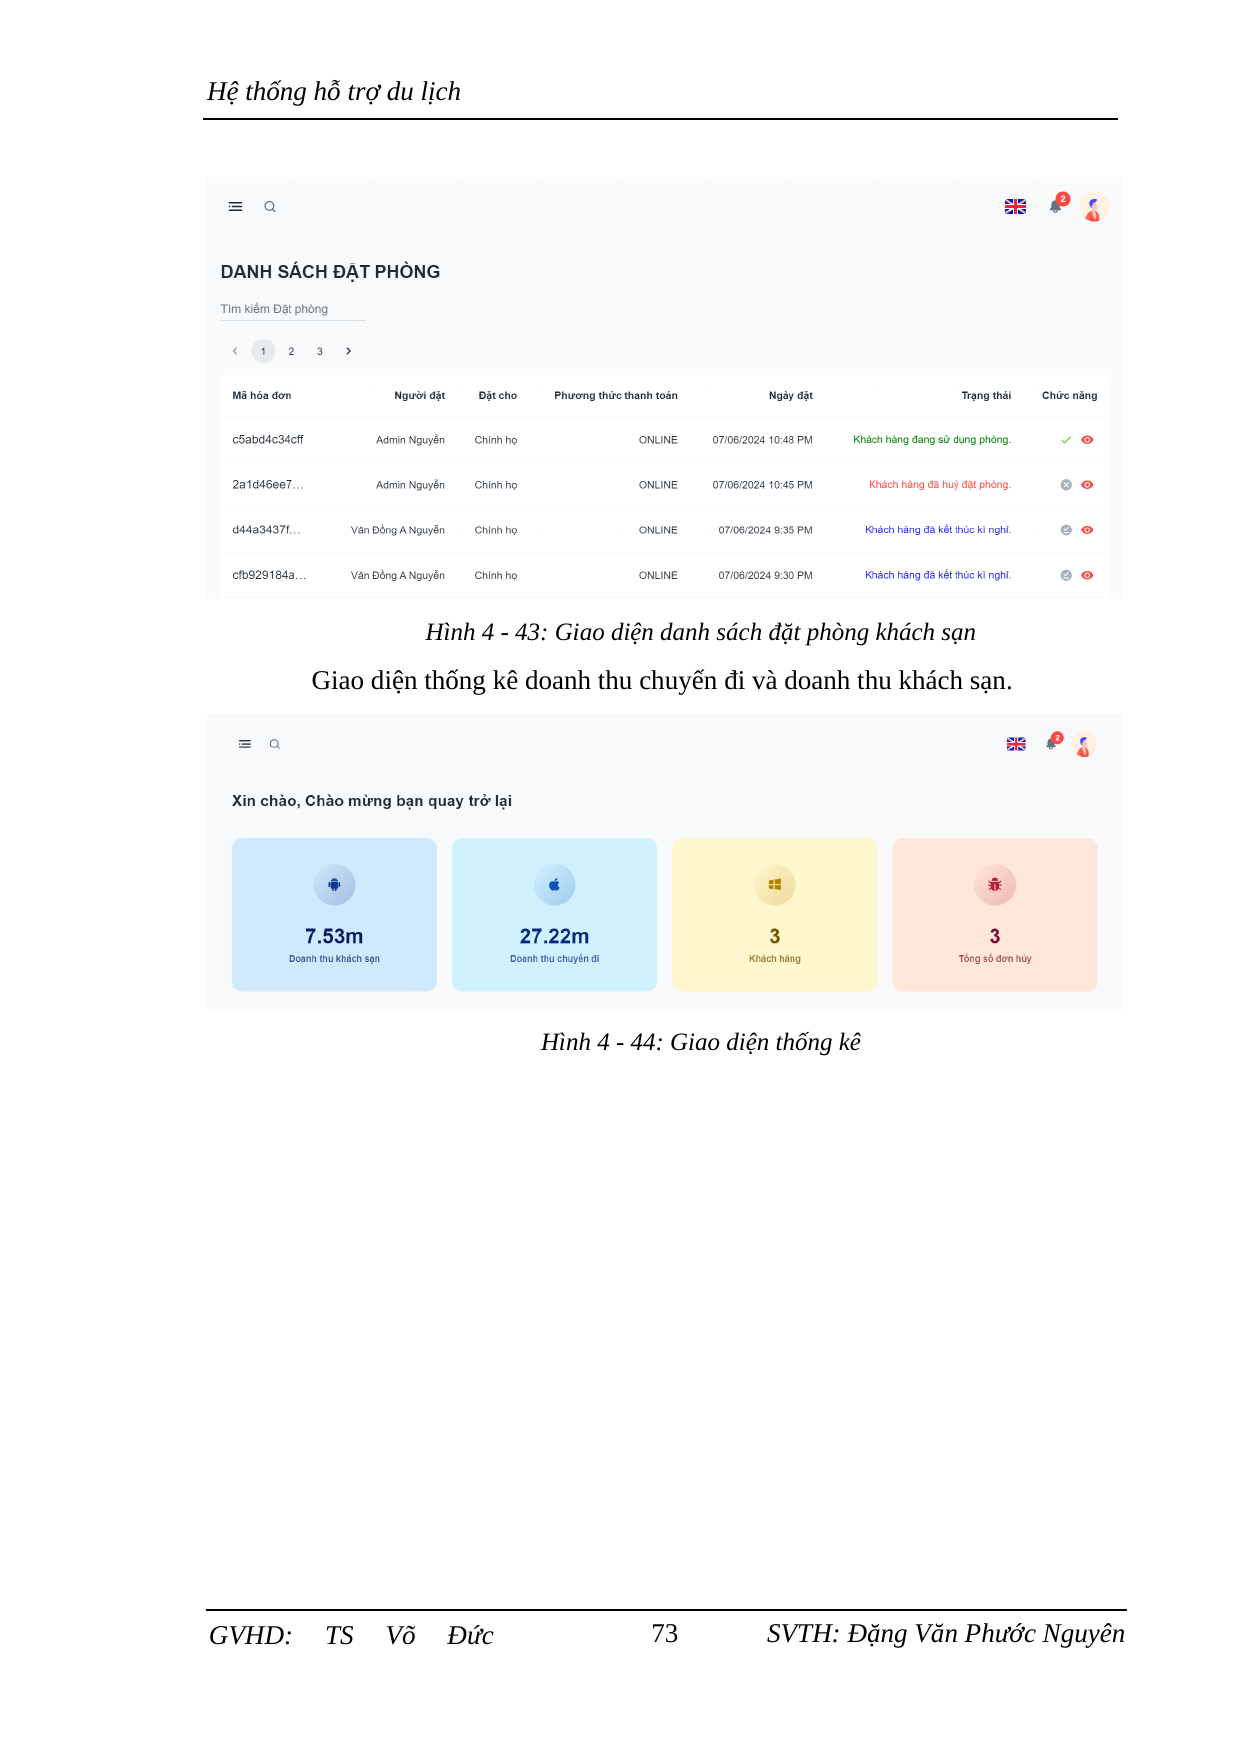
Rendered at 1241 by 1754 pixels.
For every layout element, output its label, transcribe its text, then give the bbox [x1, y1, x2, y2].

text Hình 4 - 44: Giao diện thống kê [207, 1027, 1122, 1056]
picture [206, 177, 1123, 599]
picture [206, 714, 1123, 1009]
text Giao diện thống kê doanh thu chuyến đi và doanh thu khách sạn. [236, 664, 1122, 696]
text Hình 4 - 43: Giao diện danh sách đặt phòng khách sạn [207, 617, 1122, 646]
